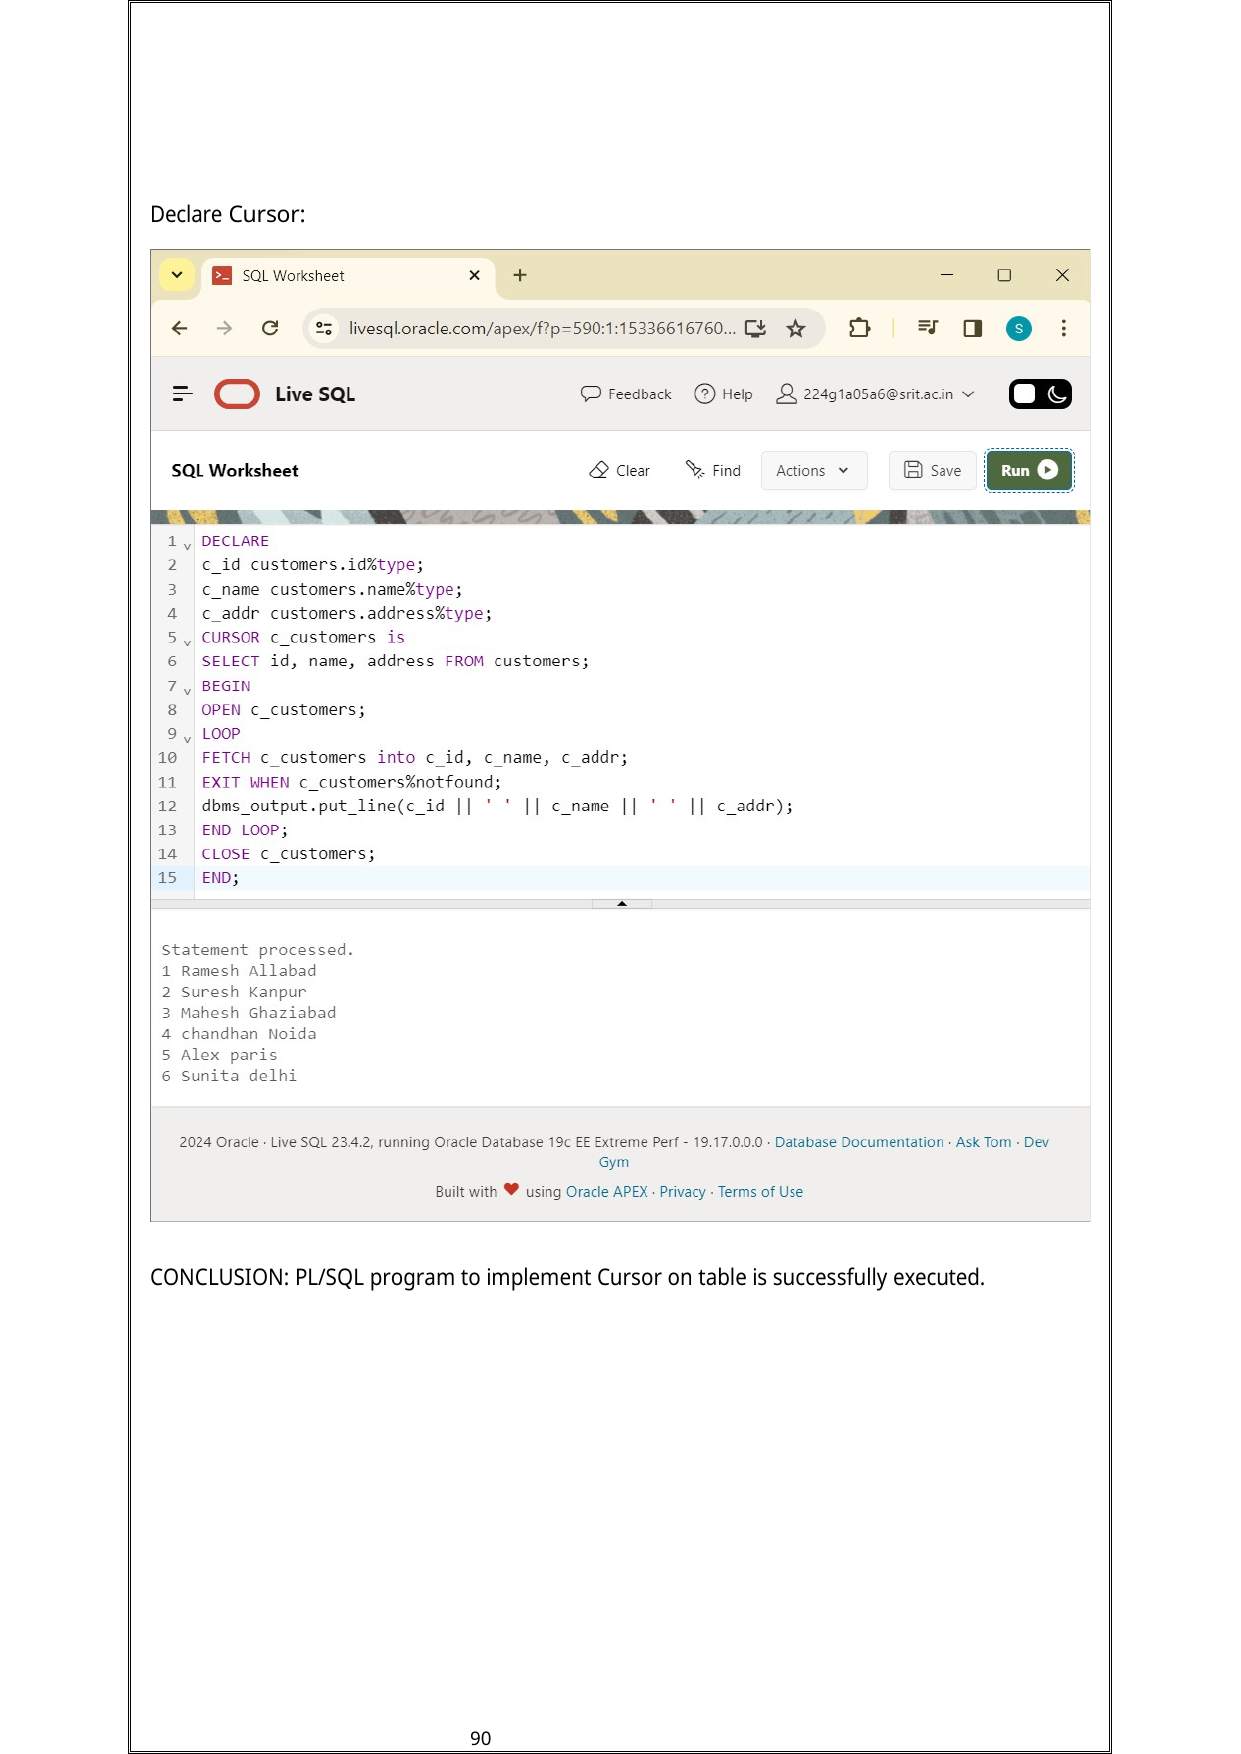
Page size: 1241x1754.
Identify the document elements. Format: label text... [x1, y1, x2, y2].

picture [150, 249, 1091, 1222]
text CONCLUSION: PL/SQL program to implement Cursor on table is successfully executed. [150, 1261, 1101, 1292]
text Declare Cursor: [150, 198, 1101, 229]
